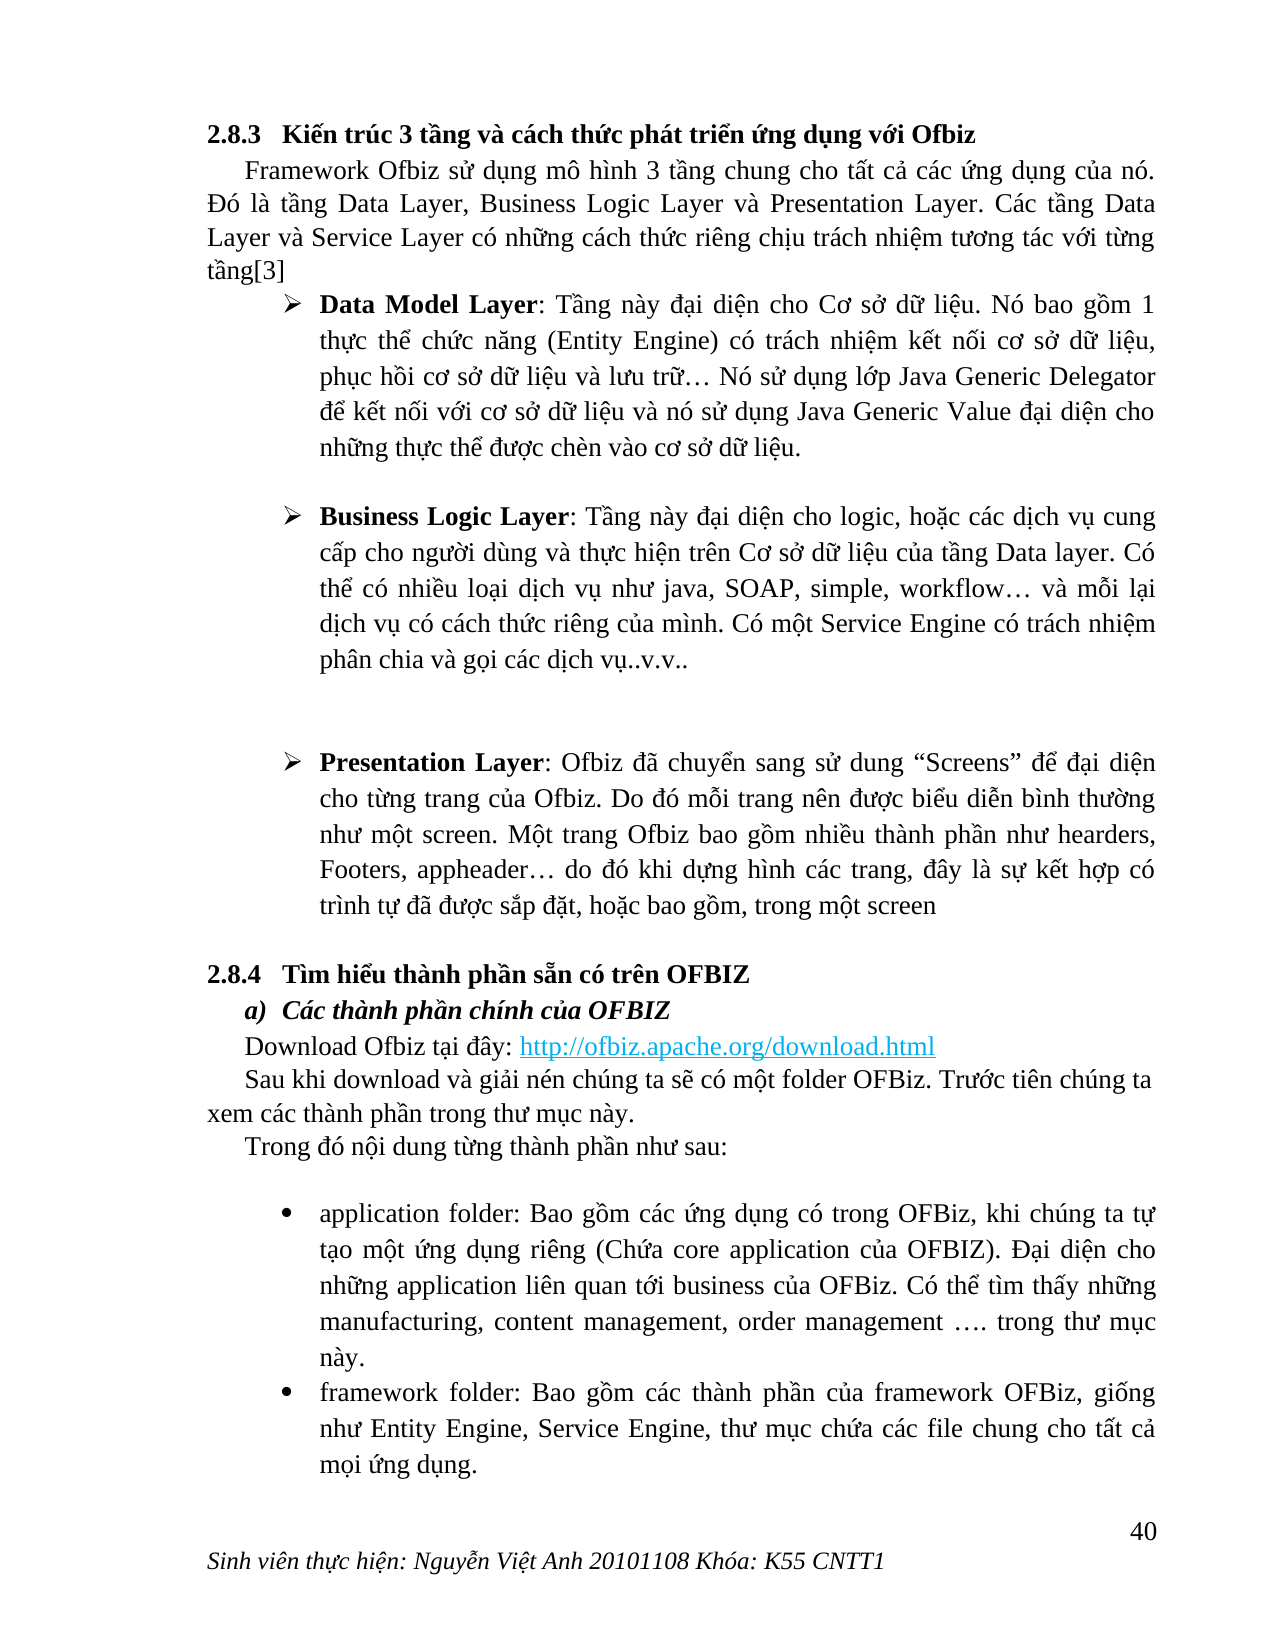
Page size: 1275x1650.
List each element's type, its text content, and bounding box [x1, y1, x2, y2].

text Sau khi download và giải nén chúng ta sẽ có một folder OFBiz. Trước tiên chúng ta xem các thành phần trong thư mục này. [207, 1063, 1157, 1128]
list framework folder: Bao gồm các thành phần của framework OFBiz, giống như Entity Engine, Service Engine, thư mục chứa các file chung cho tất cả mọi ứng dụng. [282, 1376, 1157, 1479]
list Business Logic Layer: Tầng này đại diện cho logic, hoặc các dịch vụ cung cấp cho người dùng và thực hiện trên Cơ sở dữ liệu của tầng Data layer. Có thể có nhiều loại dịch vụ như java, SOAP, simple, workflow… và mỗi lại dịch vụ có cách thức riêng của mình. Có một Service Engine có trách nhiệm phân chia và gọi các dịch vụ..v.v.. [282, 500, 1157, 674]
list application folder: Bao gồm các ứng dụng có trong OFBiz, khi chúng ta tự tạo một ứng dụng riêng (Chứa core application của OFBIZ). Đại diện cho những application liên quan tới business của OFBiz. Có thể tìm thấy những manufacturing, content management, order management …. trong thư mục này. [282, 1198, 1157, 1372]
list Presentation Layer: Ofbiz đã chuyển sang sử dung “Screens” để đại diện cho từng trang của Ofbiz. Do đó mỗi trang nên được biểu diễn bình thường như một screen. Một trang Ofbiz bao gồm nhiều thành phần như hearders, Footers, appheader… do đó khi dựng hình các trang, đây là sự kết hợp có trình tự đã được sắp đặt, hoặc bao gồm, trong một screen [282, 746, 1157, 920]
list Các thành phần chính của OFBIZ [244, 994, 1157, 1025]
text Framework Ofbiz sử dụng mô hình 3 tầng chung cho tất cả các ứng dụng của nó. Đó là tầng Data Layer, Business Logic Layer và Presentation Layer. Các tầng Data Layer và Service Layer có những cách thức riêng chịu trách nhiệm tương tác với từng tầng[3] [207, 154, 1157, 286]
text Download Ofbiz tại đây: http://ofbiz.apache.org/download.html [207, 1030, 1157, 1061]
list Data Model Layer: Tầng này đại diện cho Cơ sở dữ liệu. Nó bao gồm 1 thực thể chức năng (Entity Engine) có trách nhiệm kết nối cơ sở dữ liệu, phục hồi cơ sở dữ liệu và lưu trữ… Nó sử dụng lớp Java Generic Delegator để kết nối với cơ sở dữ liệu và nó sử dụng Java Generic Value đại diện cho những thực thể được chèn vào cơ sở dữ liệu. [282, 288, 1157, 462]
text Trong đó nội dung từng thành phần như sau: [207, 1131, 1157, 1162]
list Kiến trúc 3 tầng và cách thức phát triển ứng dụng với Ofbiz [207, 118, 1157, 149]
list Tìm hiểu thành phần sẵn có trên OFBIZ [207, 958, 1157, 989]
